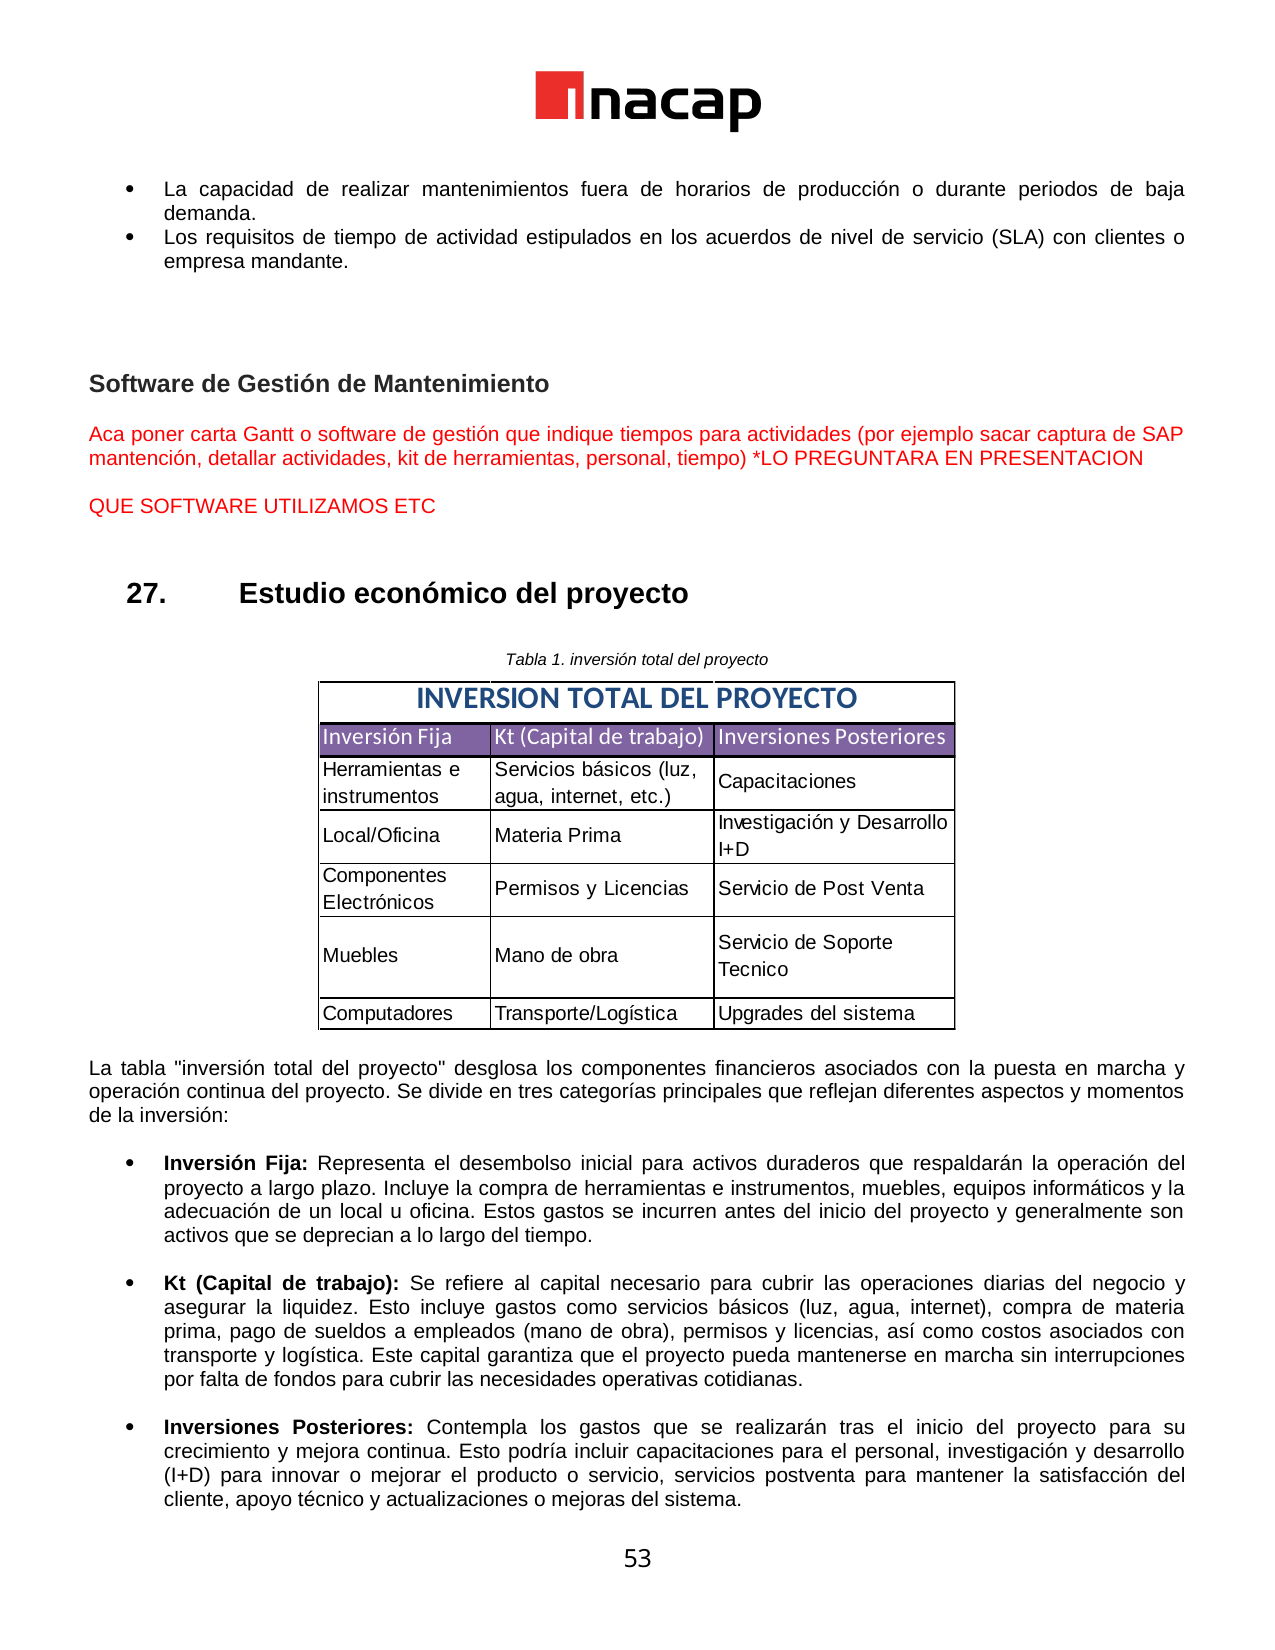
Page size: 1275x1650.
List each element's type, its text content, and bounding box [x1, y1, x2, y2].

text QUE SOFTWARE UTILIZAMOS ETC [89, 494, 1186, 518]
picture [529, 67, 763, 133]
text Aca poner carta Gantt o software de gestión que indique tiempos para actividades (por ejemplo sacar captura de SAP mantención, detallar actividades, kit de herramientas, personal, tiempo) *LO PREGUNTARA EN PRESENTACION [89, 422, 1186, 470]
subtitle Estudio económico del proyecto [126, 576, 1186, 609]
text Tabla 1. inversión total del proyecto [89, 650, 1186, 669]
list Kt (Capital de trabajo): Se refiere al capital necesario para cubrir las operaciones diarias del negocio y asegurar la liquidez. Esto incluye gastos como servicios básicos (luz, agua, internet), compra de materia prima, pago de sueldos a empleados (mano de obra), permisos y licencias, así como costos asociados con transporte y logística. Este capital garantiza que el proyecto pueda mantenerse en marcha sin interrupciones por falta de fondos para cubrir las necesidades operativas cotidianas. [126, 1271, 1186, 1391]
list Los requisitos de tiempo de actividad estipulados en los acuerdos de nivel de servicio (SLA) con clientes o empresa mandante. [126, 225, 1186, 273]
subtitle Software de Gestión de Mantenimiento [89, 369, 1186, 398]
text La tabla "inversión total del proyecto" desglosa los componentes financieros asociados con la puesta en marcha y operación continua del proyecto. Se divide en tres categorías principales que reflejan diferentes aspectos y momentos de la inversión: [89, 1055, 1186, 1127]
list Inversión Fija: Representa el desembolso inicial para activos duraderos que respaldarán la operación del proyecto a largo plazo. Incluye la compra de herramientas e instrumentos, muebles, equipos informáticos y la adecuación de un local u oficina. Estos gastos se incurren antes del inicio del proyecto y generalmente son activos que se deprecian a lo largo del tiempo. [126, 1151, 1186, 1247]
list Inversiones Posteriores: Contempla los gastos que se realizarán tras el inicio del proyecto para su crecimiento y mejora continua. Esto podría incluir capacitaciones para el personal, investigación y desarrollo (I+D) para innovar o mejorar el producto o servicio, servicios postventa para mantener la satisfacción del cliente, apoyo técnico y actualizaciones o mejoras del sistema. [126, 1415, 1186, 1511]
list La capacidad de realizar mantenimientos fuera de horarios de producción o durante periodos de baja demanda. [126, 177, 1186, 225]
